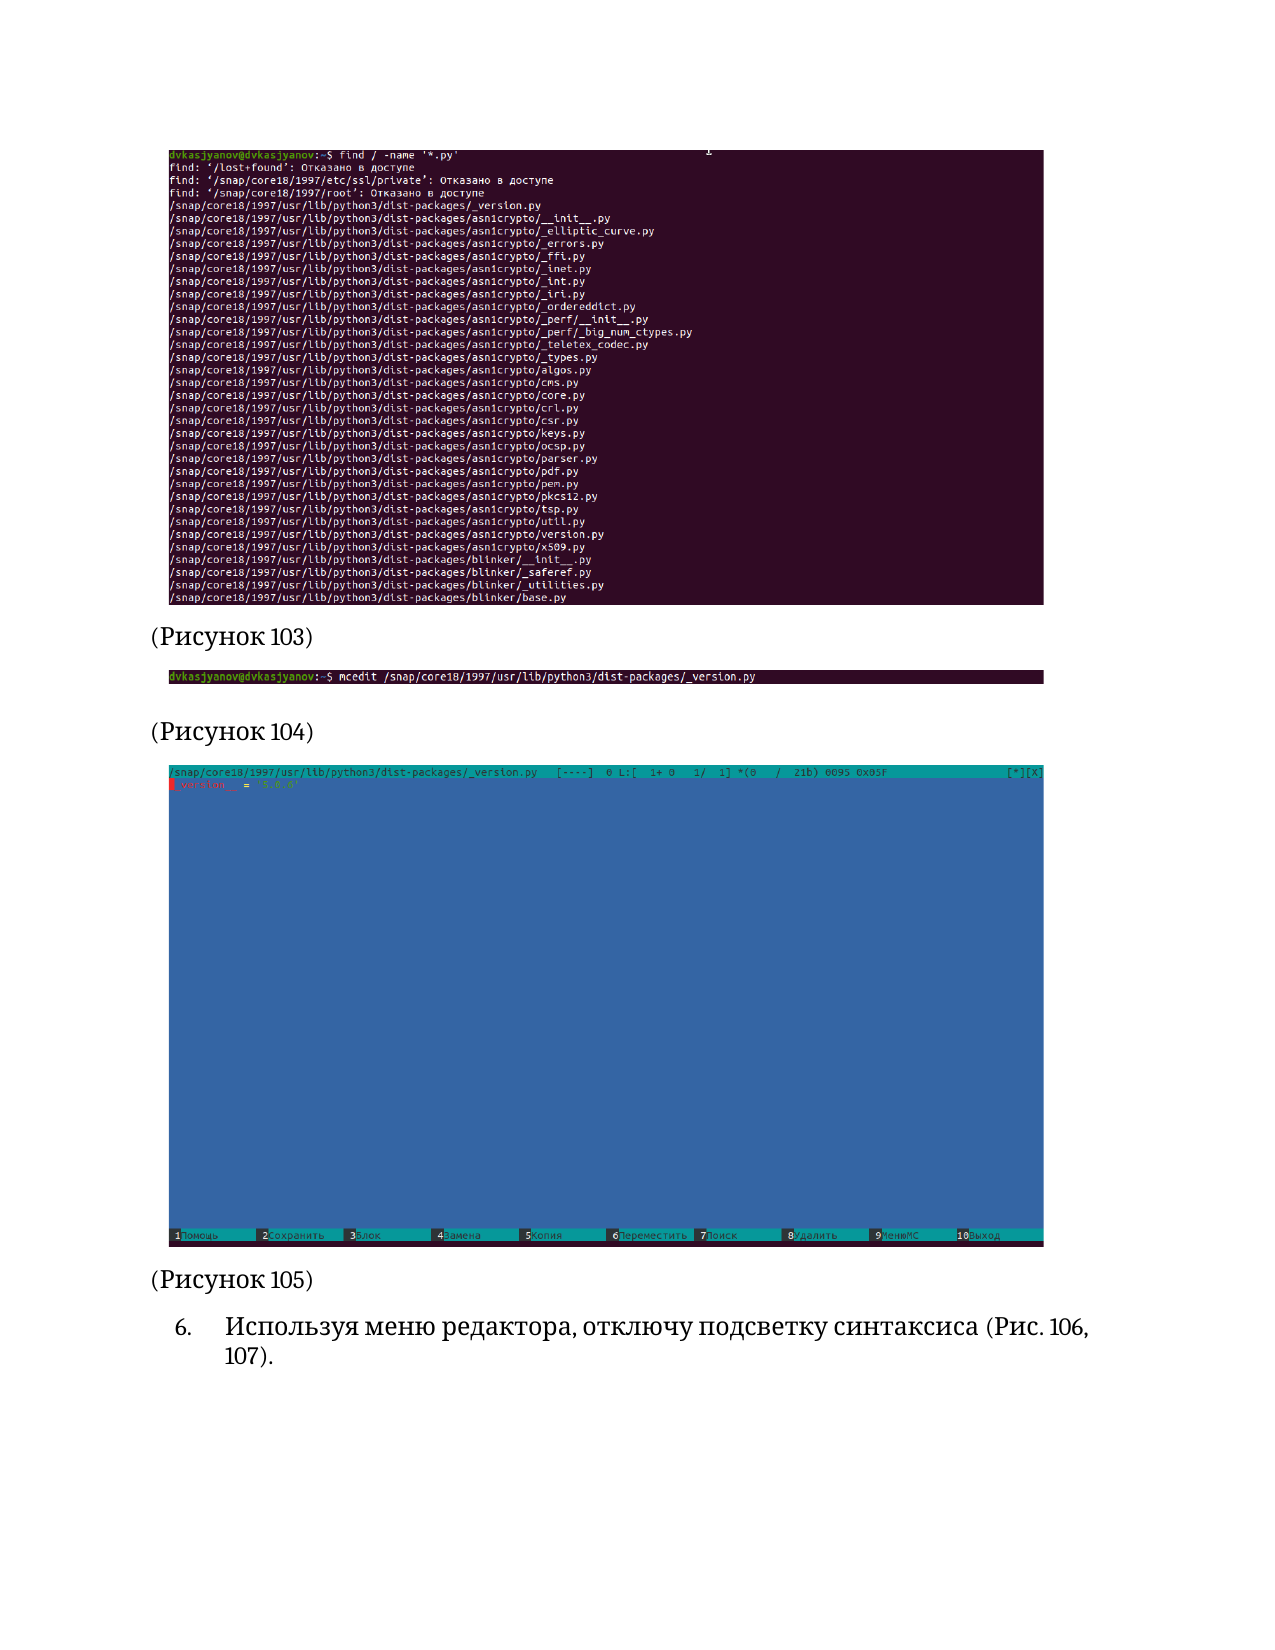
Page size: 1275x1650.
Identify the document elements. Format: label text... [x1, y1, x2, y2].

text (Рисунок 104) [150, 718, 1125, 747]
list Используя меню редактора, отключу подсветку синтаксиса (Рис. 106, 107). [175, 1313, 1125, 1371]
picture [168, 670, 1044, 684]
picture [168, 765, 1044, 1247]
picture [168, 150, 1044, 605]
text (Рисунок 103) [150, 623, 1125, 652]
text (Рисунок 105) [150, 1266, 1125, 1294]
